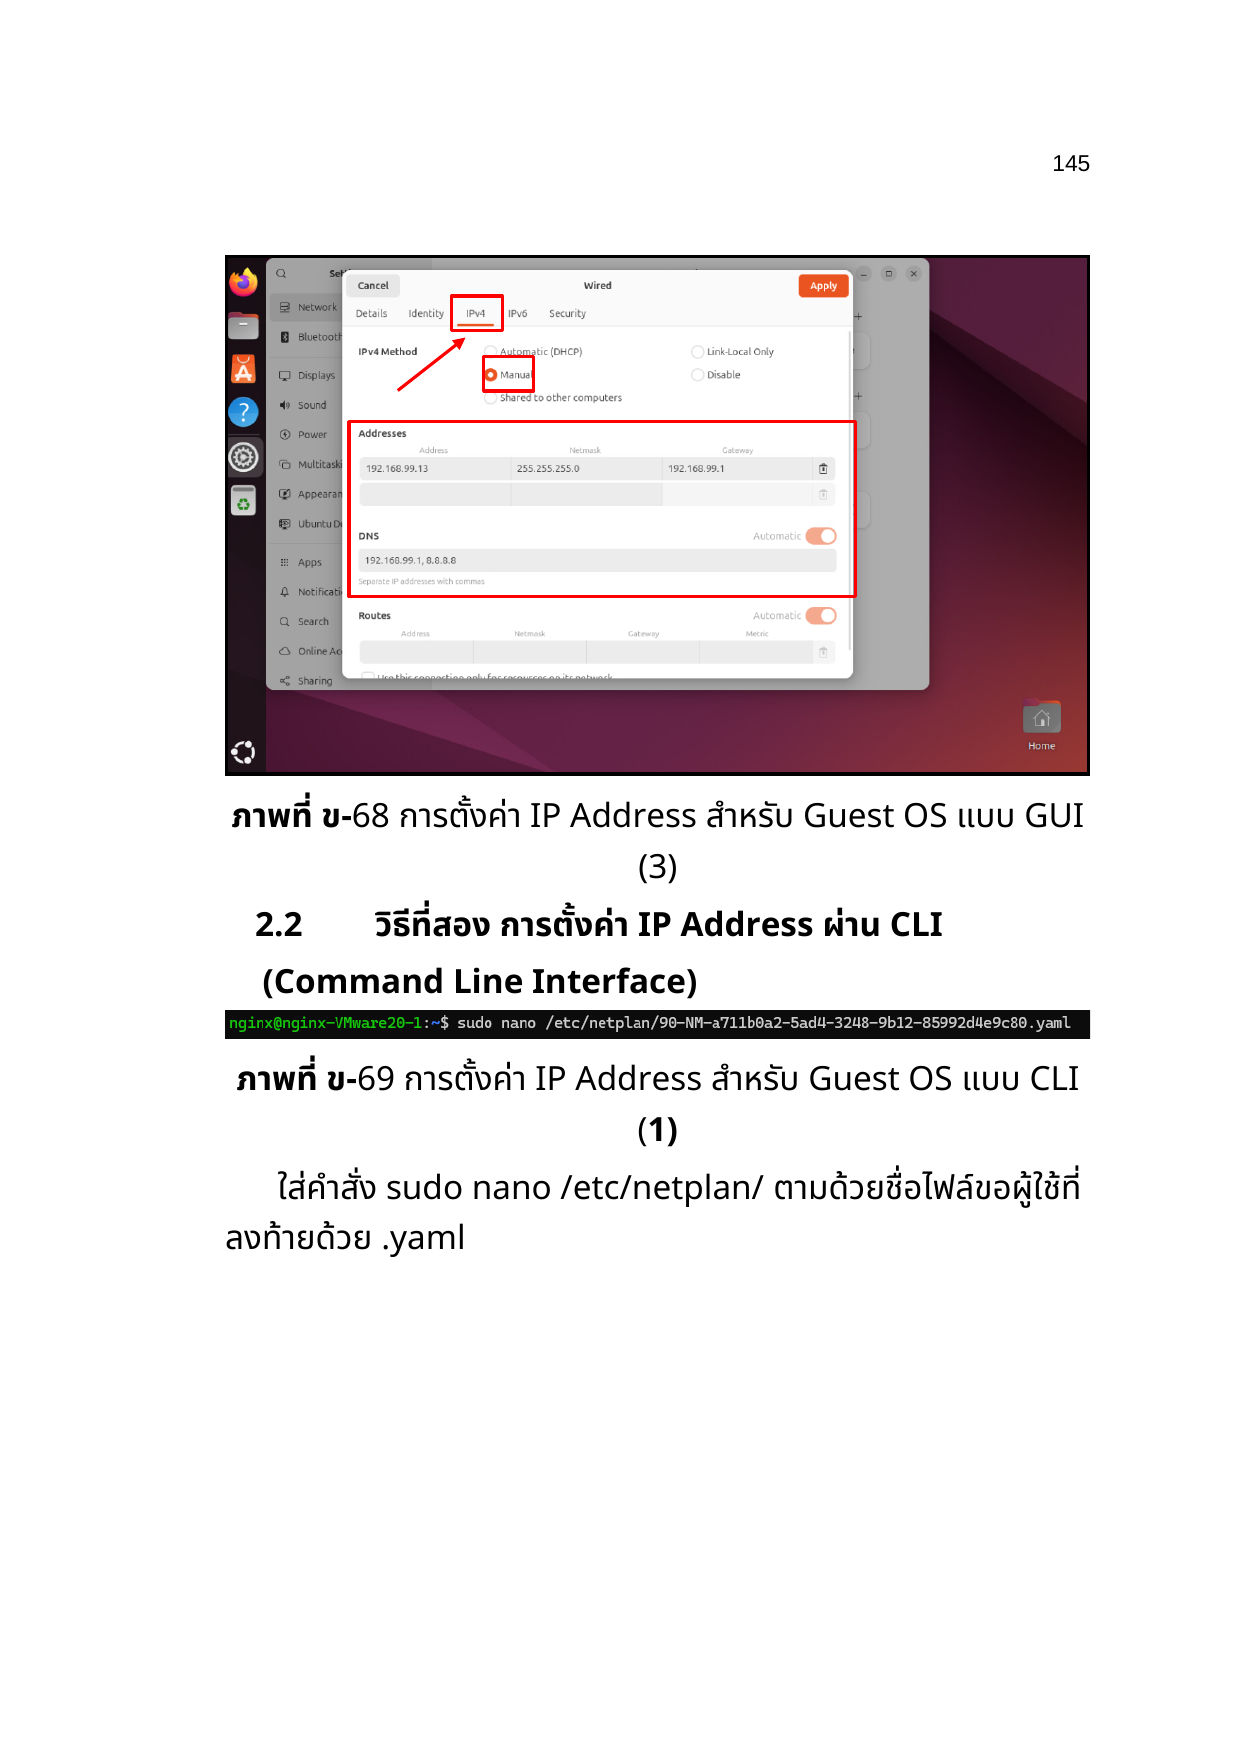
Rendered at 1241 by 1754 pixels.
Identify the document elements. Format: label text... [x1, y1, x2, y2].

text ใส่คำสั่ง sudo nano /etc/netplan/ ตามด้วยชื่อไฟล์ขอผู้ใช้ที่ลงท้ายด้วย .yaml [225, 1163, 1090, 1265]
picture [225, 1010, 1091, 1039]
list วิธีที่สอง การตั้งค่า IP Address ผ่าน CLI (Command Line Interface) [255, 900, 1090, 1003]
picture [228, 258, 1087, 772]
